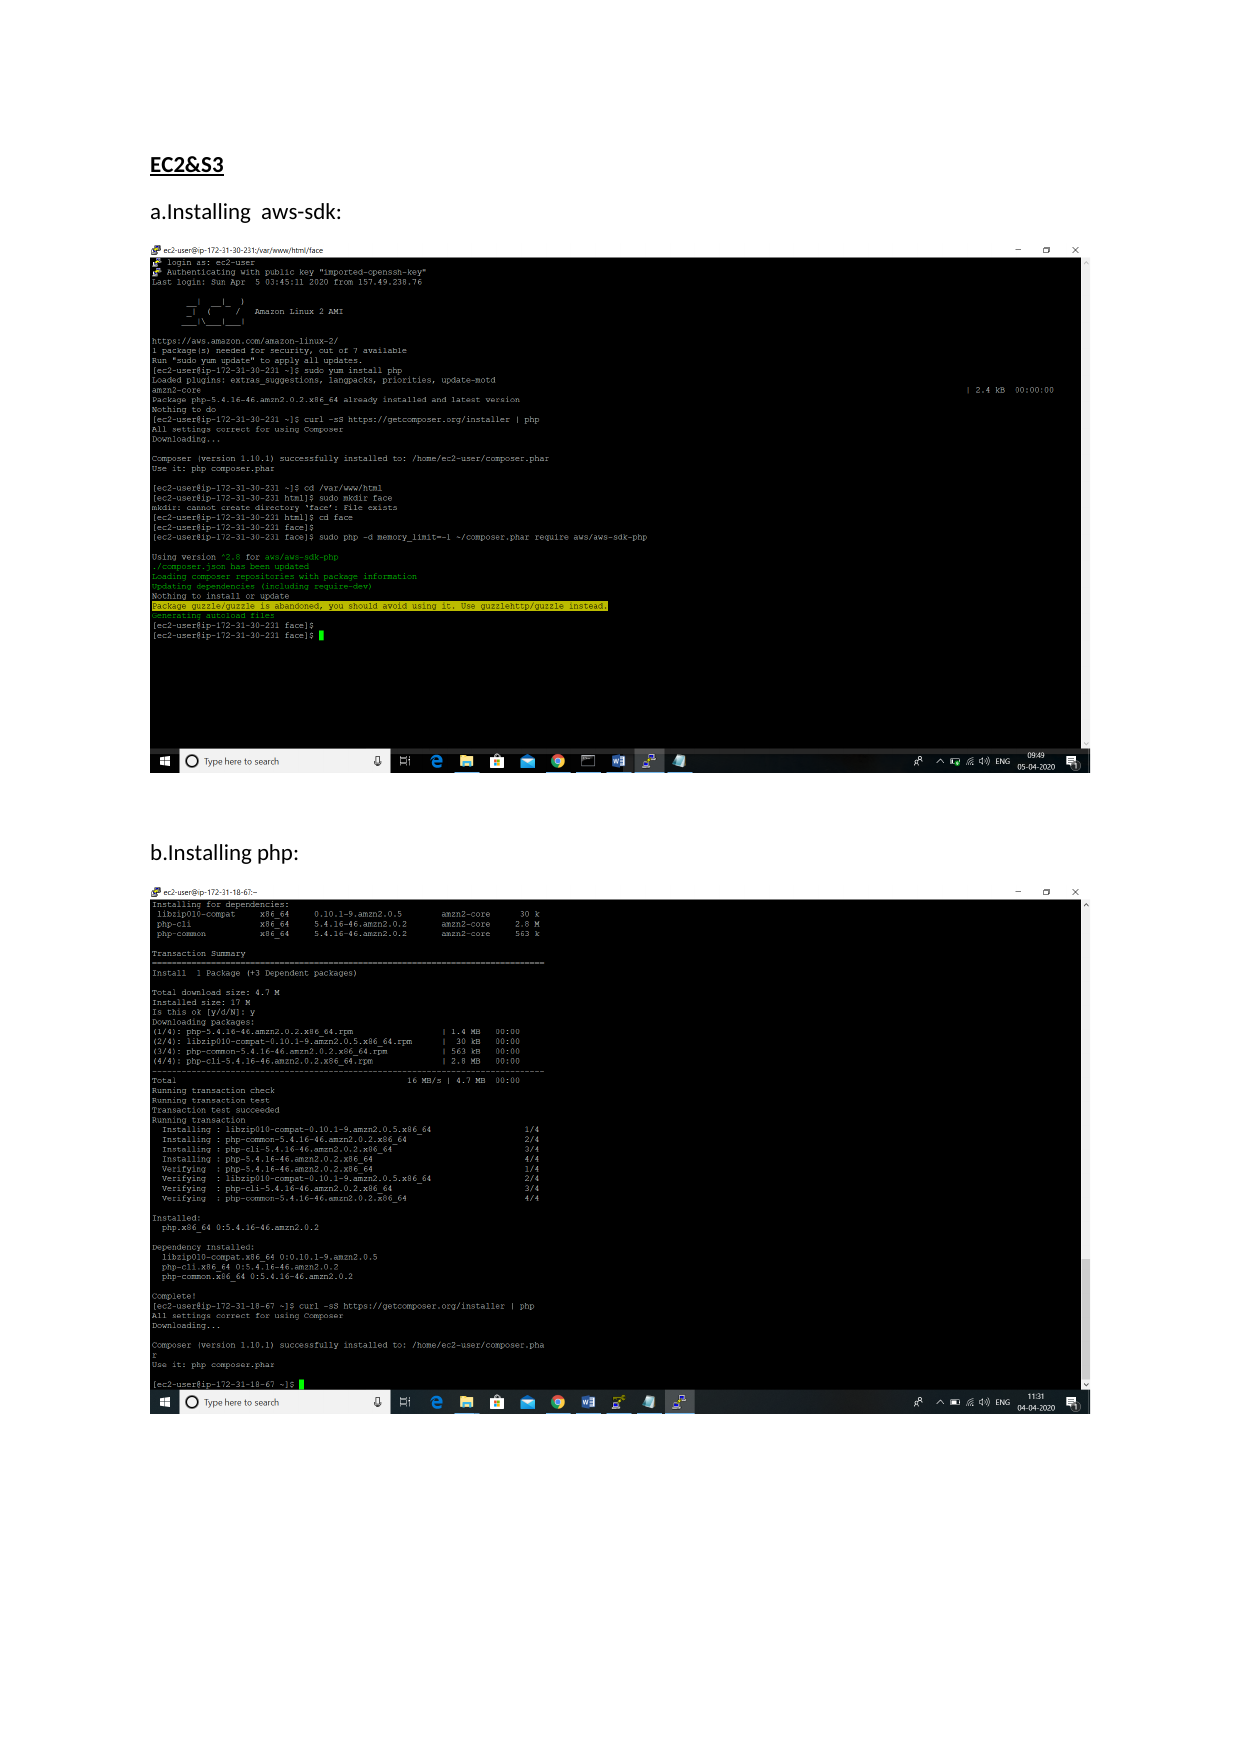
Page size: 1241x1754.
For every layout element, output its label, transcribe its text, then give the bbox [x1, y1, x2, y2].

text EC2&S3 [150, 150, 1090, 178]
picture [150, 885, 1091, 1414]
picture [150, 243, 1091, 773]
text a.Installing aws-sdk: [150, 197, 1090, 225]
text b.Installing php: [150, 838, 1090, 866]
